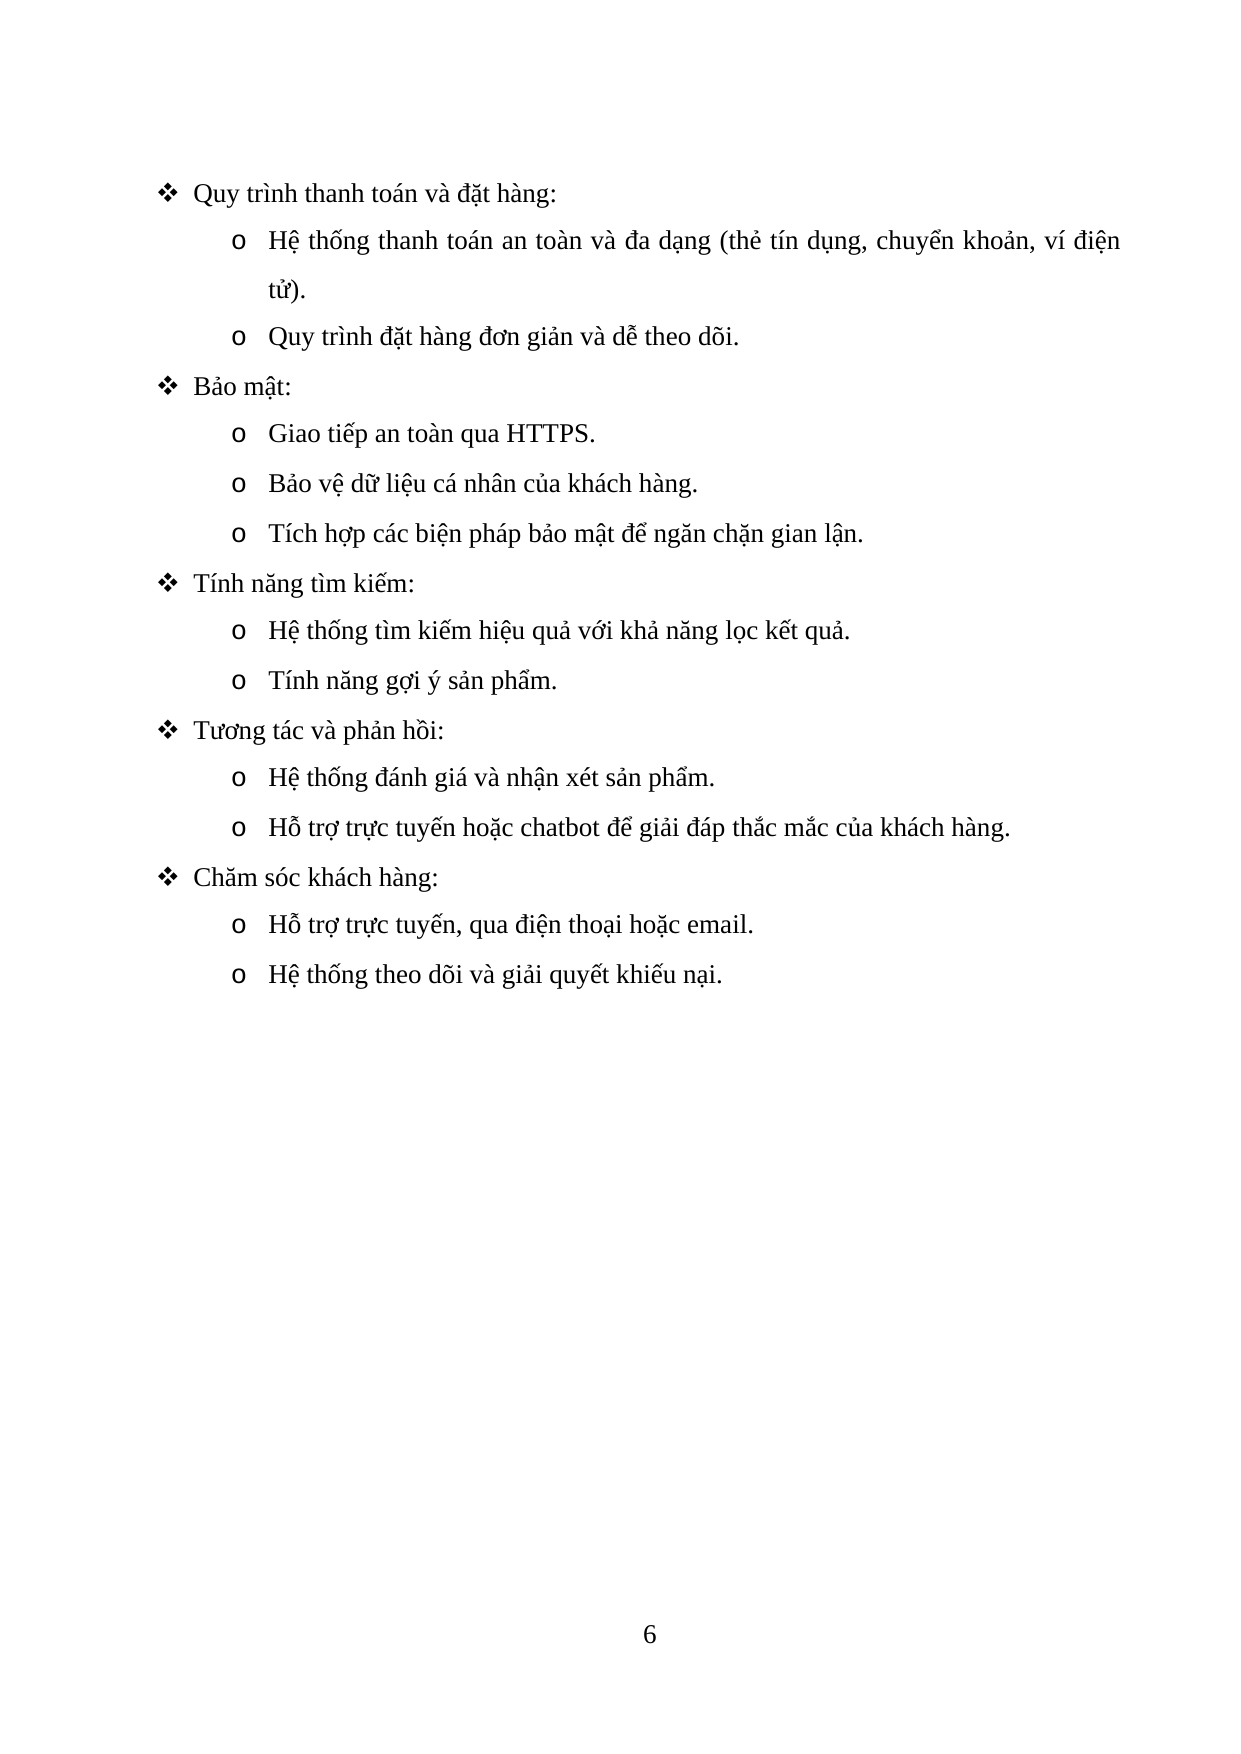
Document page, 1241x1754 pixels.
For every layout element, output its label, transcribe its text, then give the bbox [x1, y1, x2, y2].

list Chăm sóc khách hàng: [156, 861, 1122, 892]
list Quy trình thanh toán và đặt hàng: [156, 177, 1122, 208]
list Bảo mật: [156, 370, 1122, 401]
list Hệ thống theo dõi và giải quyết khiếu nại. [231, 958, 1122, 992]
list Tính năng tìm kiếm: [156, 567, 1122, 598]
list Tích hợp các biện pháp bảo mật để ngăn chặn gian lận. [231, 517, 1122, 550]
list Tính năng gợi ý sản phẩm. [231, 664, 1122, 697]
list Tương tác và phản hồi: [156, 714, 1122, 745]
list Hệ thống tìm kiếm hiệu quả với khả năng lọc kết quả. [231, 614, 1122, 647]
list Quy trình đặt hàng đơn giản và dễ theo dõi. [231, 320, 1122, 353]
list Hỗ trợ trực tuyến hoặc chatbot để giải đáp thắc mắc của khách hàng. [231, 811, 1122, 844]
list Bảo vệ dữ liệu cá nhân của khách hàng. [231, 467, 1122, 500]
list Giao tiếp an toàn qua HTTPS. [231, 417, 1122, 450]
list Hệ thống đánh giá và nhận xét sản phẩm. [231, 761, 1122, 794]
list Hỗ trợ trực tuyến, qua điện thoại hoặc email. [231, 908, 1122, 941]
list Hệ thống thanh toán an toàn và đa dạng (thẻ tín dụng, chuyển khoản, ví điện tử). [231, 224, 1122, 304]
